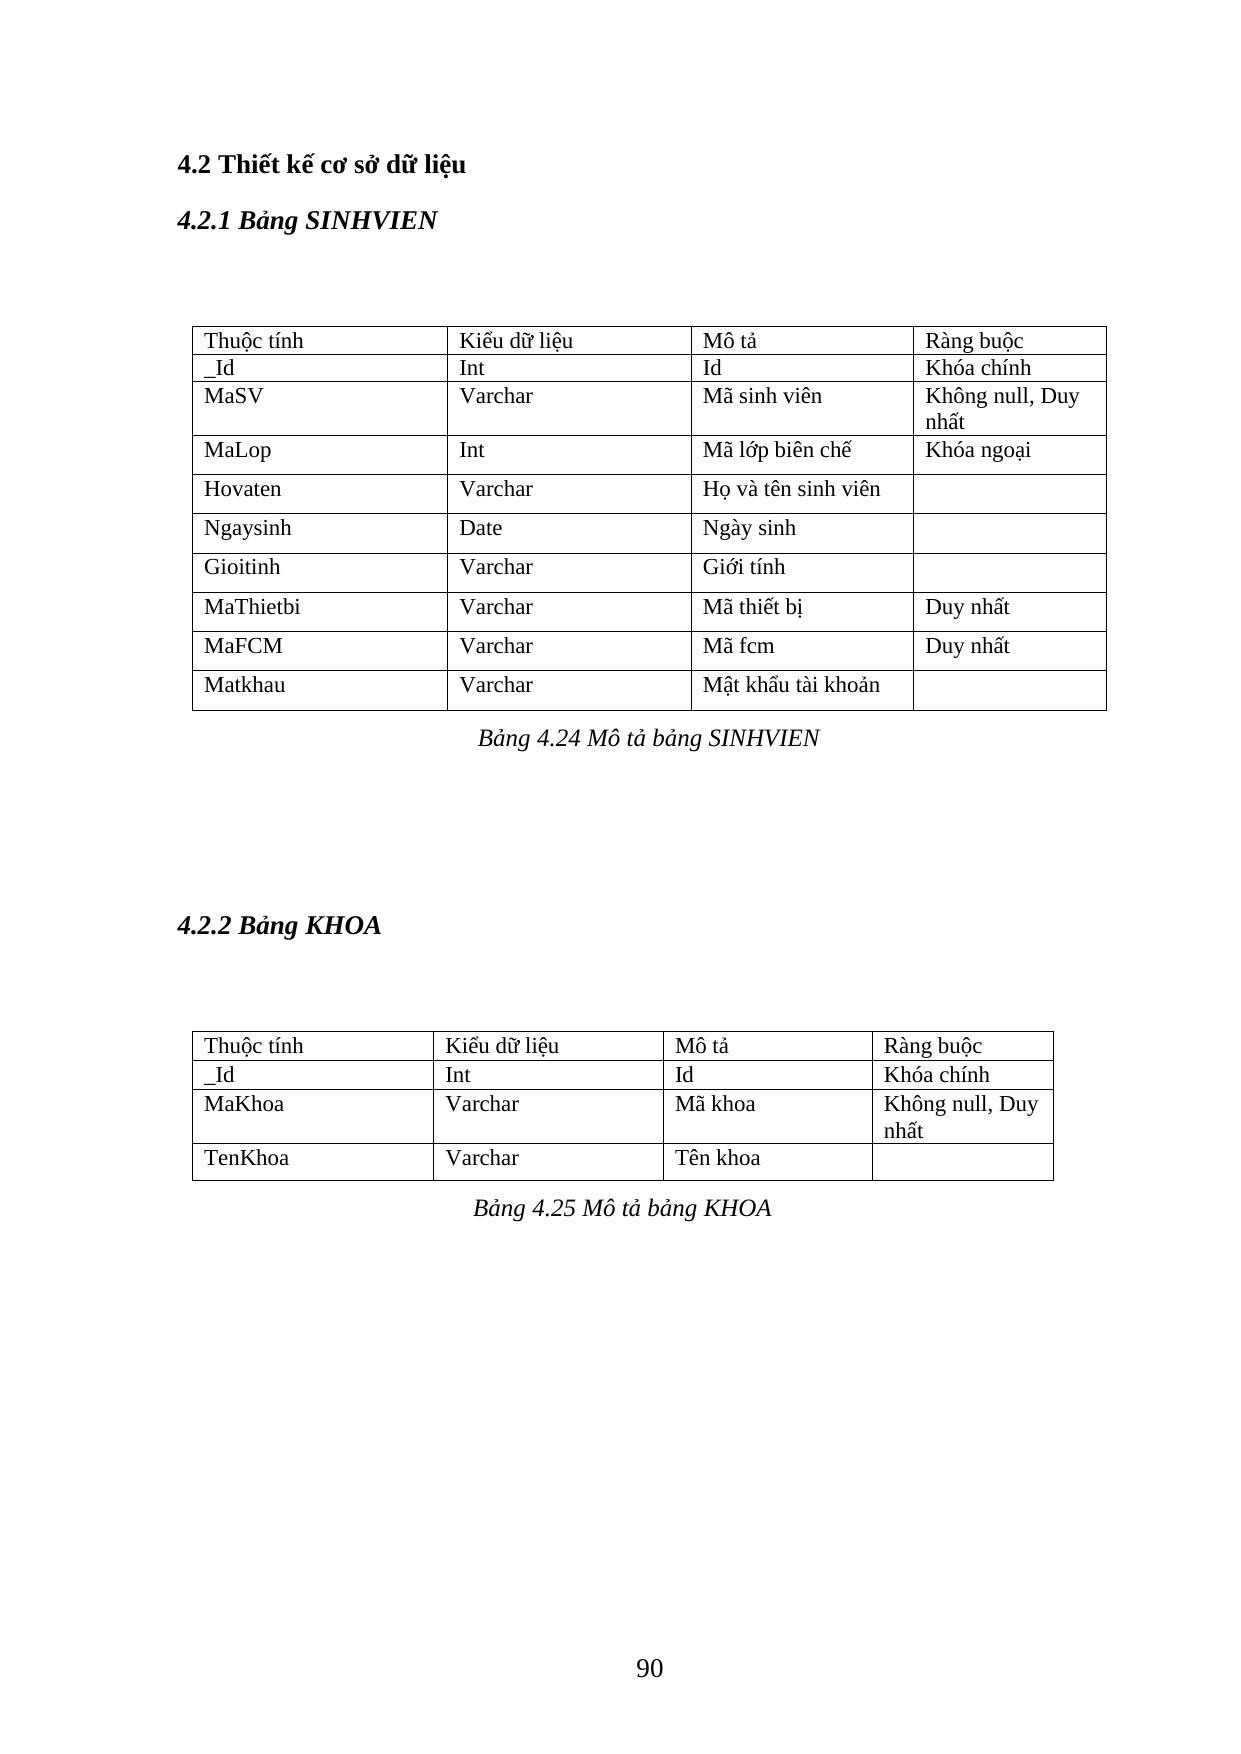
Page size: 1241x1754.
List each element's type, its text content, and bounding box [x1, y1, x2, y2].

subtitle Bảng SINHVIEN [177, 204, 1122, 235]
subtitle Thiết kế cơ sở dữ liệu [177, 148, 1122, 179]
subtitle Bảng KHOA [177, 909, 1122, 940]
